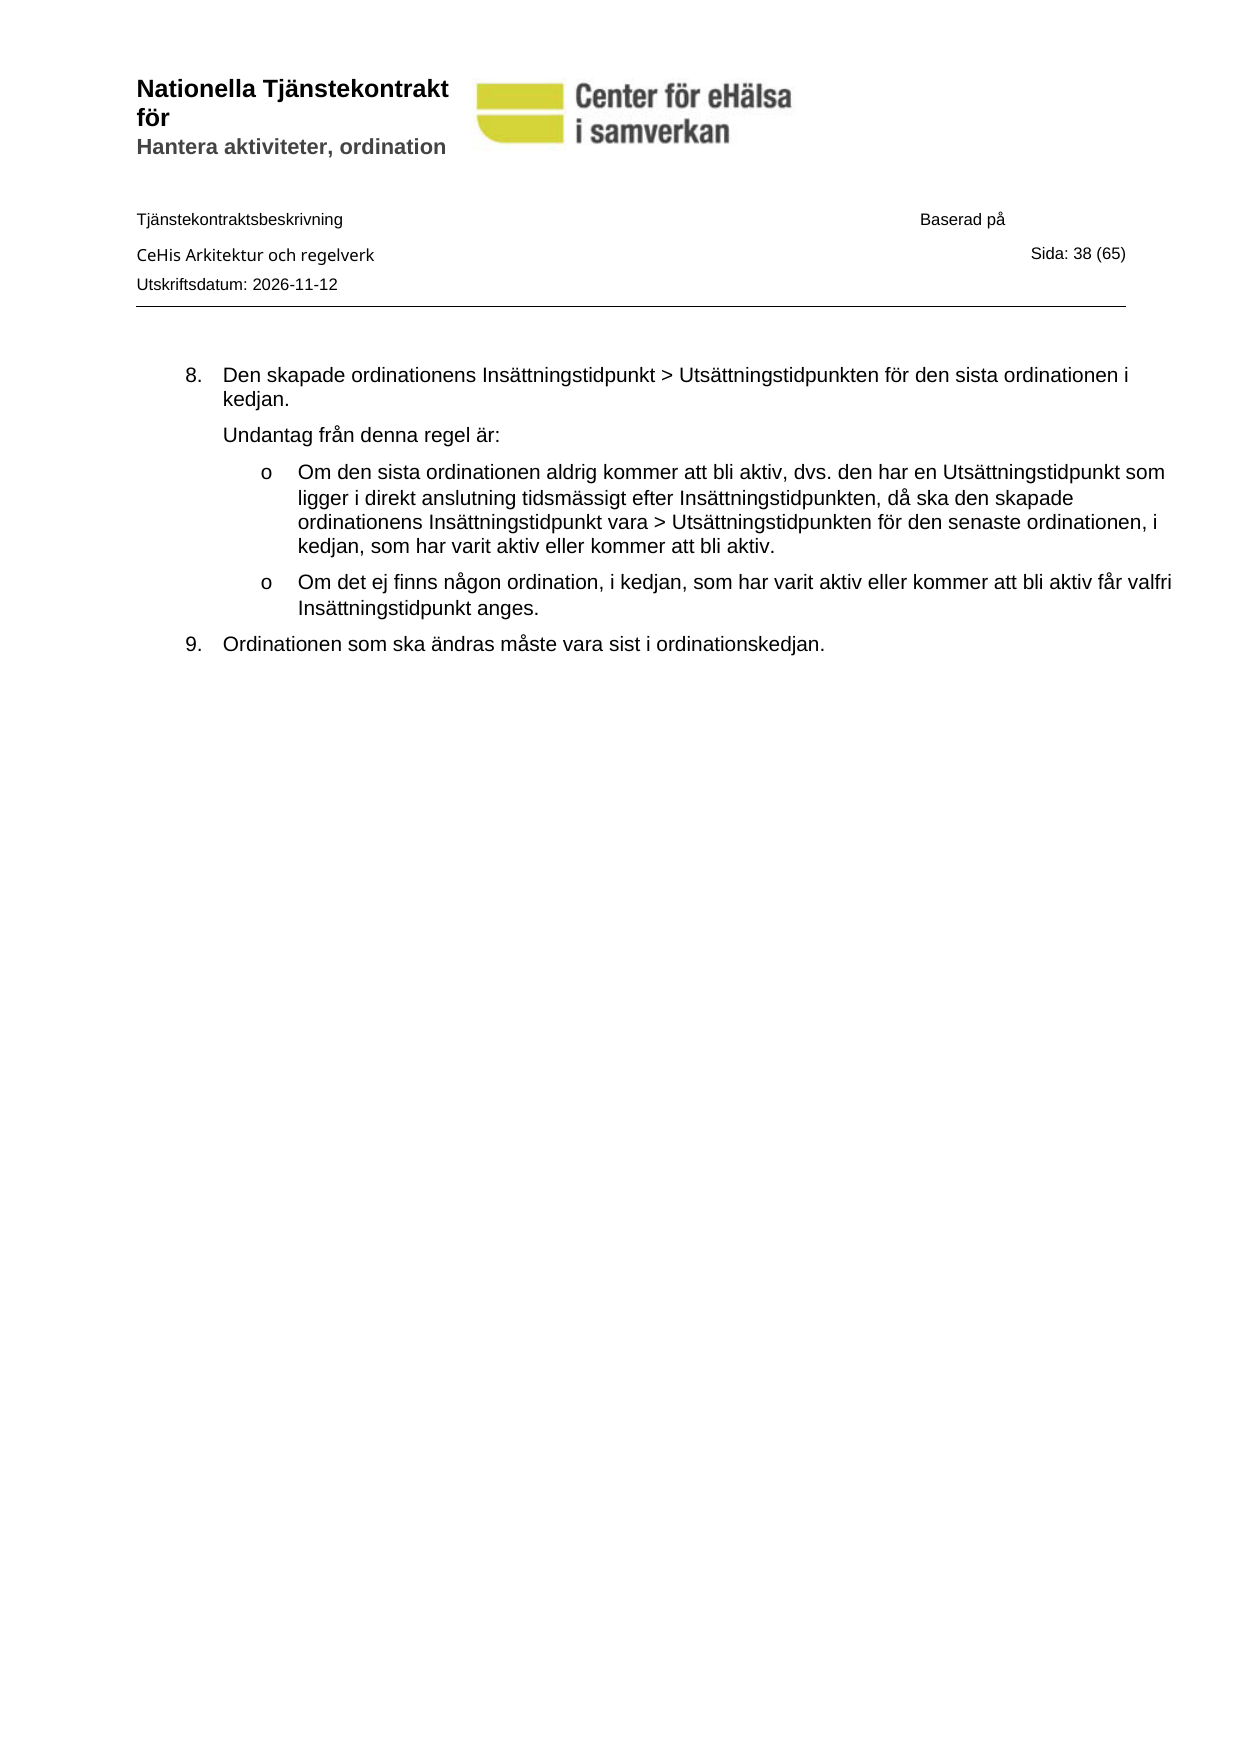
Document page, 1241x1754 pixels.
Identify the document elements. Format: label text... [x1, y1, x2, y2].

picture [471, 78, 797, 151]
list Om det ej finns någon ordination, i kedjan, som har varit aktiv eller kommer att bli aktiv får valfri Insättningstidpunkt anges. [260, 570, 1181, 620]
text Undantag från denna regel är: [223, 423, 1181, 447]
list Ordinationen som ska ändras måste vara sist i ordinationskedjan. [185, 632, 1181, 656]
list Den skapade ordinationens Insättningstidpunkt > Utsättningstidpunkten för den sista ordinationen i kedjan. [185, 363, 1181, 411]
list Om den sista ordinationen aldrig kommer att bli aktiv, dvs. den har en Utsättningstidpunkt som ligger i direkt anslutning tidsmässigt efter Insättningstidpunkten, då ska den skapade ordinationens Insättningstidpunkt vara > Utsättningstidpunkten för den senaste ordinationen, i kedjan, som har varit aktiv eller kommer att bli aktiv. [260, 460, 1181, 557]
